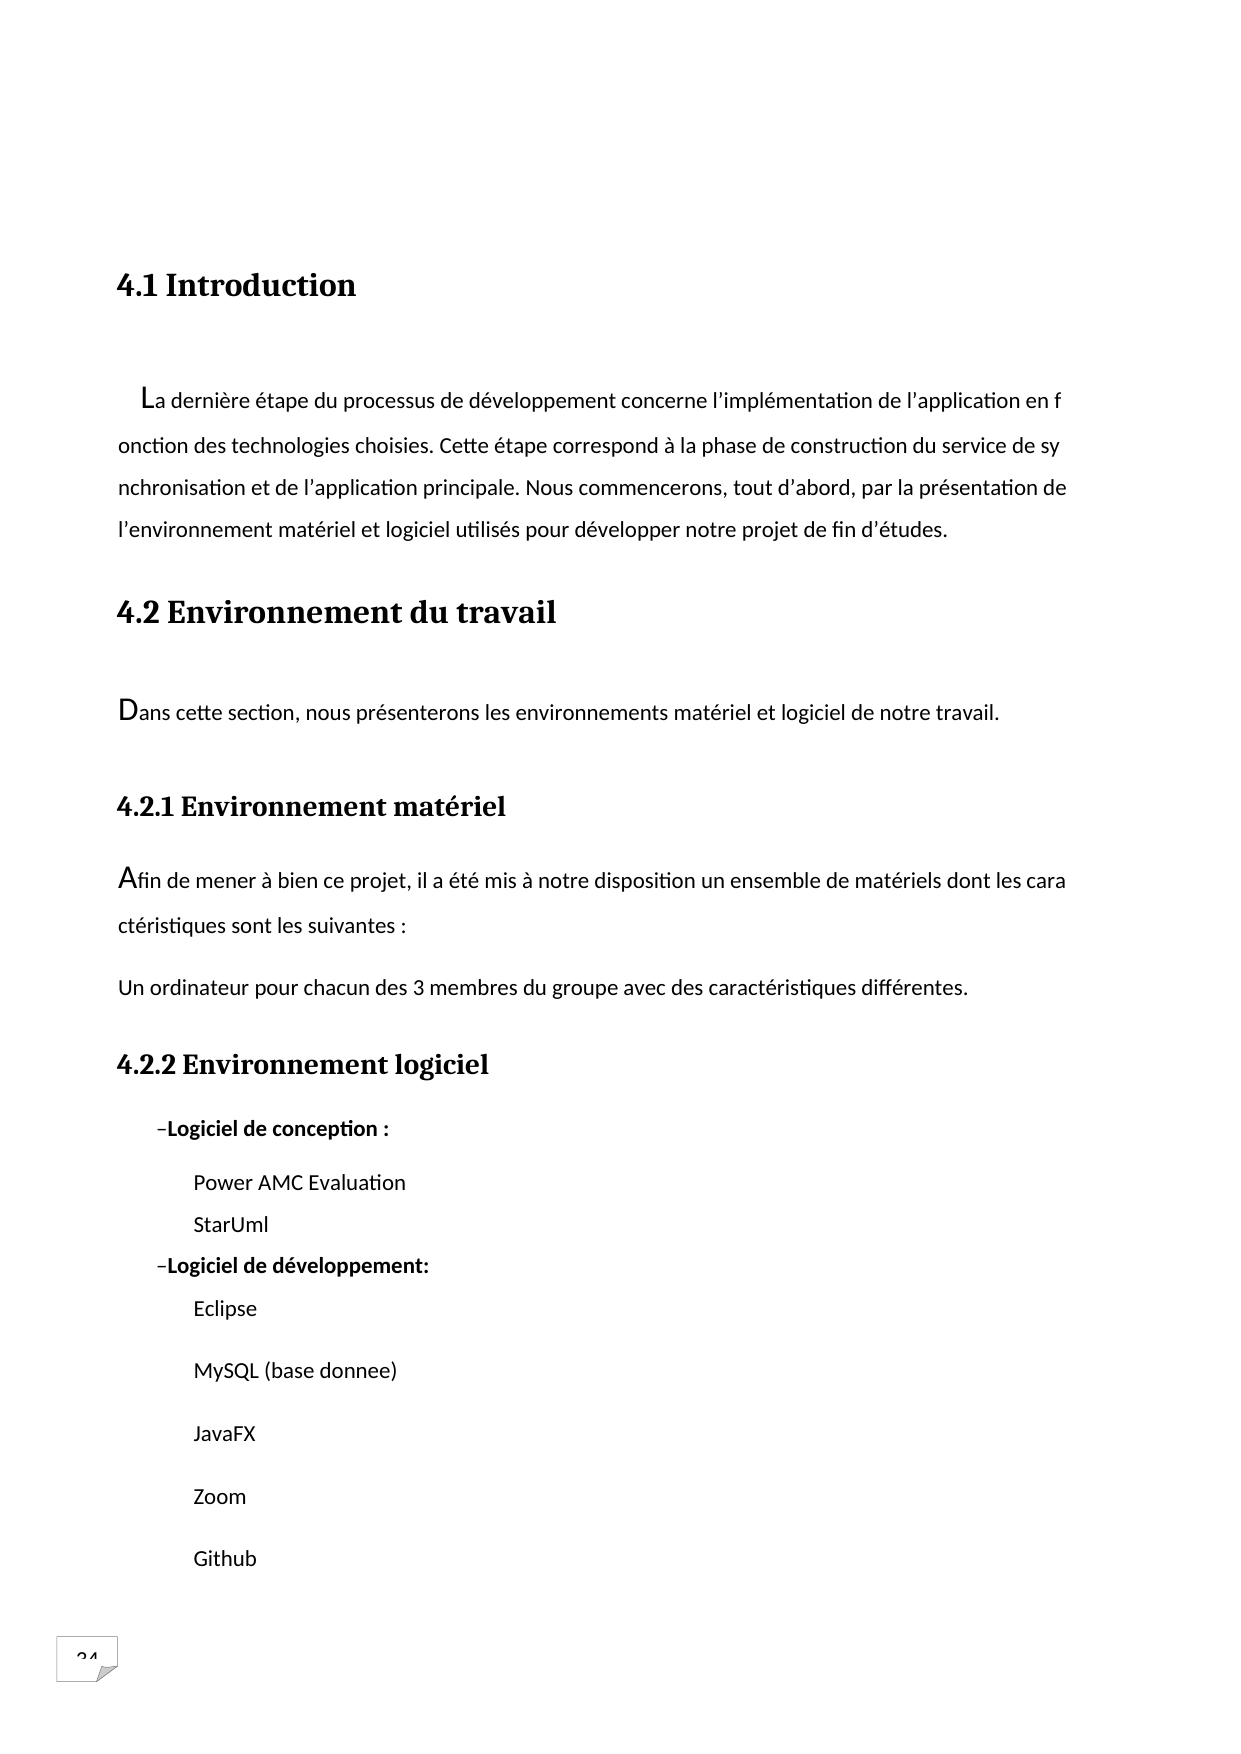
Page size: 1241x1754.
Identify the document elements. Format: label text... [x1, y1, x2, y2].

text La dernière étape du processus de développement concerne l’implémentation de l’application en fonction des technologies choisies. Cette étape correspond à la phase de construction du service de synchronisation et de l’application principale. Nous commencerons, tout d’abord, par la présentation de l’environnement matériel et logiciel utilisés pour développer notre projet de fin d’études. [118, 376, 1070, 543]
text Eclipse [156, 1294, 522, 1322]
text StarUml [156, 1210, 495, 1238]
text –Logiciel de conception : [156, 1114, 1122, 1142]
text Dans cette section, nous présenterons les environnements matériel et logiciel de notre travail. [118, 688, 1070, 728]
text Power AMC Evaluation [156, 1168, 495, 1196]
text –Logiciel de développement: [156, 1252, 495, 1280]
text Afin de mener à bien ce projet, il a été mis à notre disposition un ensemble de matériels dont les caractéristiques sont les suivantes : [118, 857, 1070, 939]
subtitle 4.2.1 Environnement matériel [117, 790, 1122, 824]
text JavaFX [156, 1419, 522, 1447]
text Zoom [156, 1482, 522, 1510]
subtitle 4.2 Environnement du travail [117, 593, 1122, 631]
subtitle 4.1 Introduction [117, 267, 1122, 305]
subtitle 4.2.2 Environnement logiciel [117, 1048, 1122, 1081]
text Github [156, 1544, 522, 1572]
text Un ordinateur pour chacun des 3 membres du groupe avec des caractéristiques différentes. [118, 973, 1070, 1001]
text MySQL (base donnee) [156, 1356, 522, 1384]
